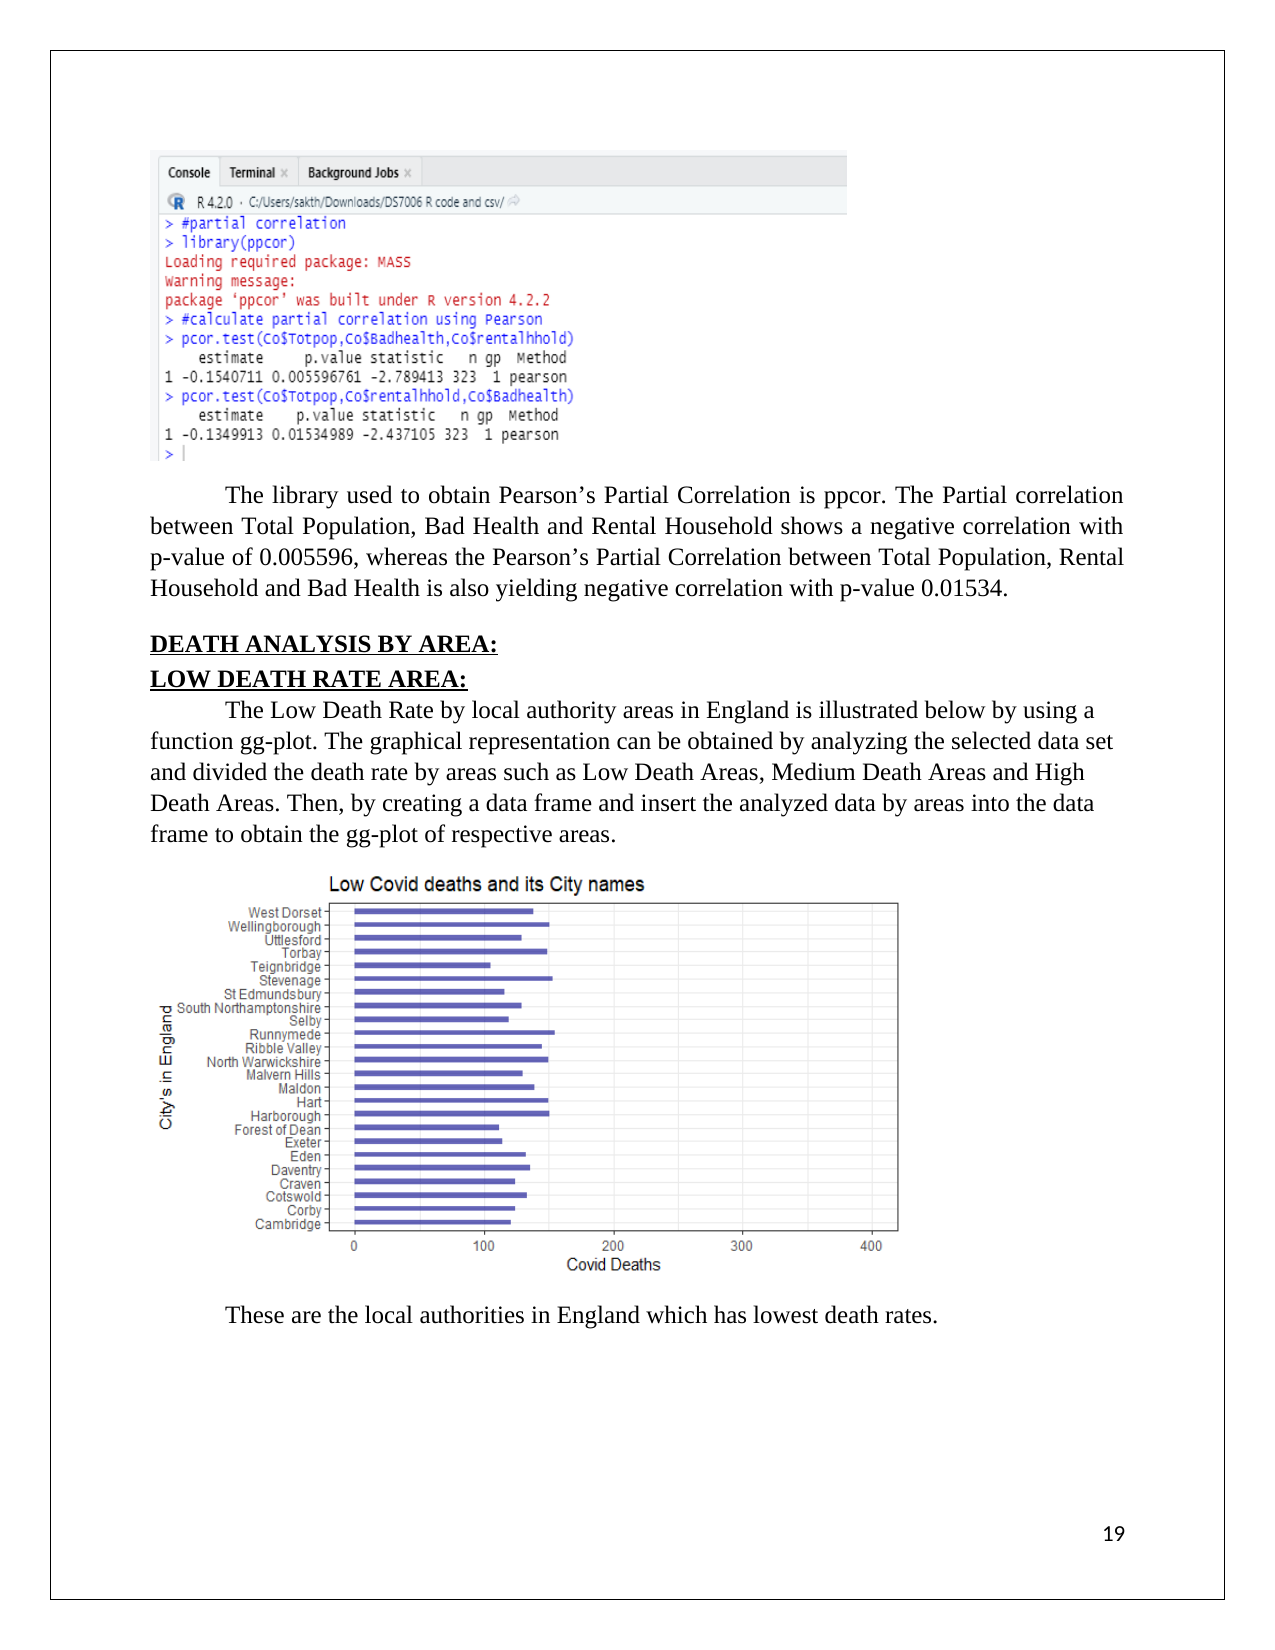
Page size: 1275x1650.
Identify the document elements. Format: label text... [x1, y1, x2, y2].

subtitle DEATH ANALYSIS BY AREA: [150, 629, 1125, 658]
picture [150, 150, 847, 461]
text The Low Death Rate by local authority areas in England is illustrated below by using a function gg-plot. The graphical representation can be obtained by analyzing the selected data set and divided the death rate by areas such as Low Death Areas, Medium Death Areas and High Death Areas. Then, by creating a data frame and insert the analyzed data by areas into the data frame to obtain the gg-plot of respective areas. [150, 695, 1125, 848]
text These are the local authorities in England which has lowest death rates. [150, 1301, 1125, 1329]
text The library used to obtain Pearson’s Partial Correlation is ppcor. The Partial correlation between Total Population, Bad Health and Rental Household shows a negative correlation with p-value of 0.005596, whereas the Pearson’s Partial Correlation between Total Population, Rental Household and Bad Health is also yielding negative correlation with p-value 0.01534. [150, 480, 1125, 602]
subtitle LOW DEATH RATE AREA: [150, 664, 1125, 693]
picture [150, 867, 906, 1282]
